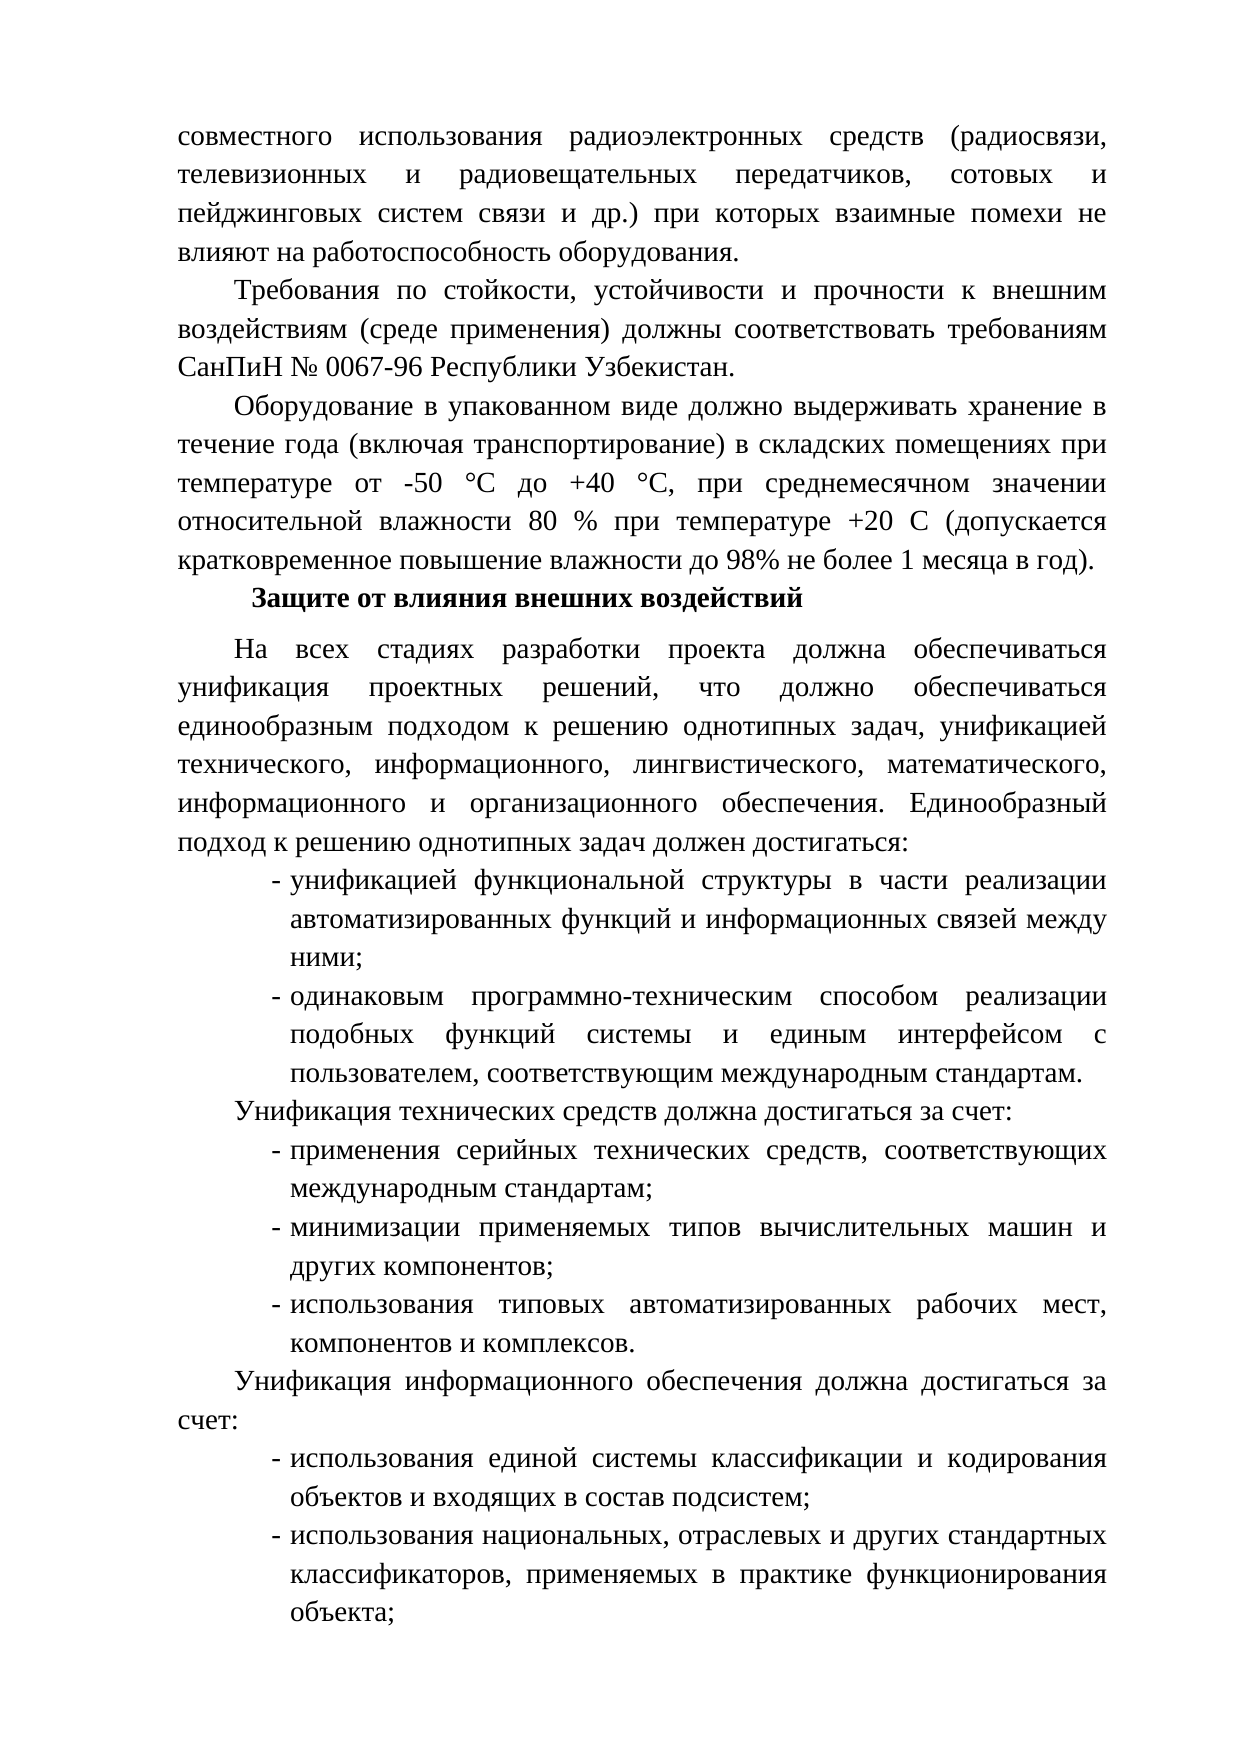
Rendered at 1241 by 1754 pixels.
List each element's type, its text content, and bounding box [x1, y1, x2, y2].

list использования национальных, отраслевых и других стандартных классификаторов, применяемых в практике функционирования объекта; [271, 1517, 1107, 1628]
list одинаковым программно-техническим способом реализации подобных функций системы и единым интерфейсом с пользователем, соответствующим международным стандартам. [271, 978, 1107, 1088]
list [177, 118, 1107, 267]
list Унификация технических средств должна достигаться за счет: [177, 1093, 1107, 1127]
text Защите от влияния внешних воздействий [177, 581, 1107, 614]
list использования единой системы классификации и кодирования объектов и входящих в состав подсистем; [271, 1440, 1107, 1512]
list минимизации применяемых типов вычислительных машин и других компонентов; [271, 1209, 1107, 1281]
list Оборудование в упакованном виде должно выдерживать хранение в течение года (включая транспортирование) в складских помещениях при температуре от -50 °C до +40 °С, при среднемесячном значении относительной влажности 80 % при температуре +20 С (допускается кратковременное повышение влажности до 98% не более 1 месяца в год). [177, 388, 1107, 576]
list унификацией функциональной структуры в части реализации автоматизированных функций и информационных связей между ними; [271, 862, 1107, 973]
list использования типовых автоматизированных рабочих мест, компонентов и комплексов. [271, 1286, 1107, 1358]
list Требования по стойкости, устойчивости и прочности к внешним воздействиям (среде применения) должны соответствовать требованиям СанПиН № 0067-96 Республики Узбекистан. [177, 272, 1107, 383]
list применения серийных технических средств, соответствующих международным стандартам; [271, 1132, 1107, 1204]
list На всех стадиях разработки проекта должна обеспечиваться унификация проектных решений, что должно обеспечиваться единообразным подходом к решению однотипных задач, унификацией технического, информационного, лингвистического, математического, информационного и организационного обеспечения. Единообразный подход к решению однотипных задач должен достигаться: [177, 631, 1107, 857]
list Унификация информационного обеспечения должна достигаться за счет: [177, 1363, 1107, 1435]
